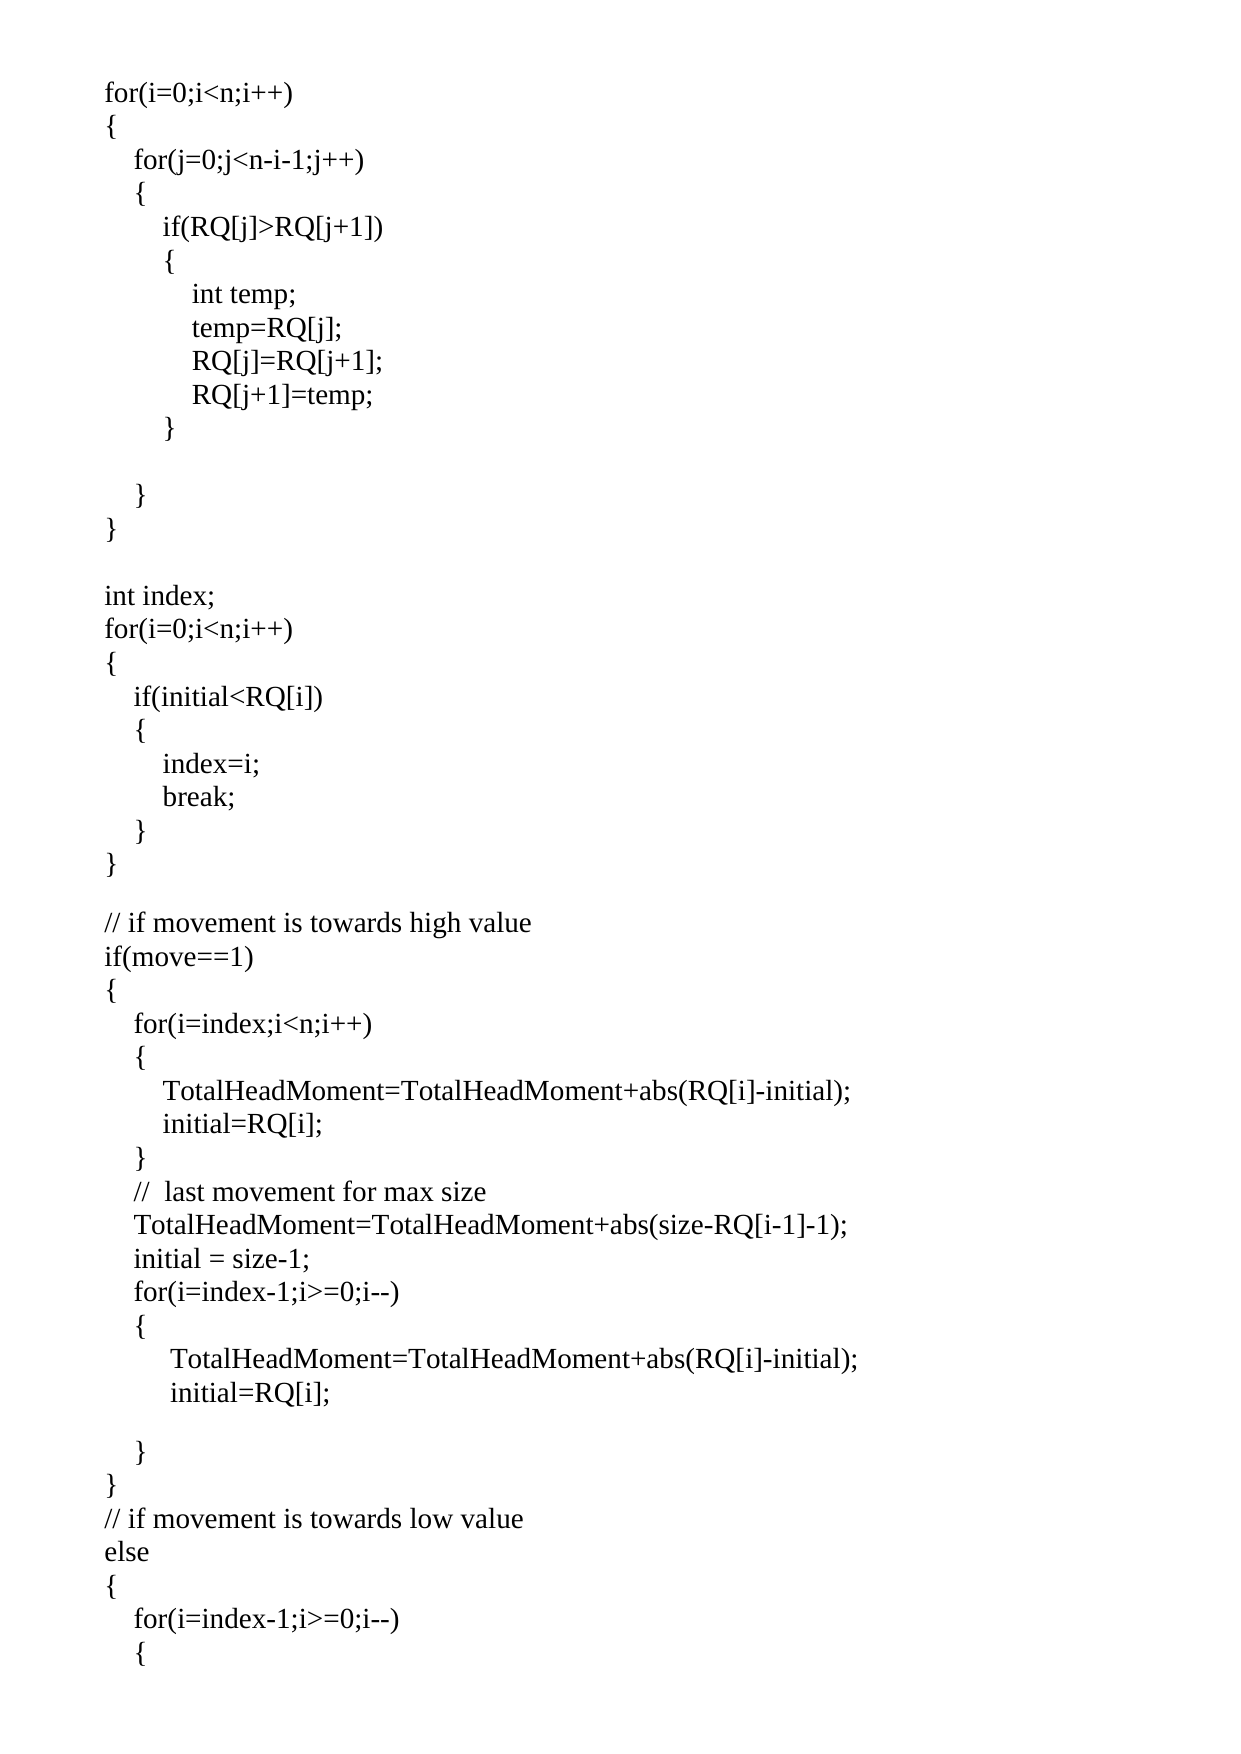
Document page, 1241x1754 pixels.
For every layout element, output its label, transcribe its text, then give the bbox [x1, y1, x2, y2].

list { [75, 1308, 1165, 1341]
list initial = size-1; [75, 1241, 1165, 1274]
list if(initial<RQ[i]) [75, 679, 1165, 712]
list int index; [75, 578, 1165, 612]
list } [75, 1434, 1165, 1467]
list TotalHeadMoment=TotalHeadMoment+abs(RQ[i]-initial); [75, 1073, 1165, 1107]
list // if movement is towards low value [75, 1501, 1165, 1534]
list // last movement for max size [75, 1174, 1165, 1207]
list if(RQ[j]>RQ[j+1]) [75, 209, 1165, 243]
list if(move==1) [75, 939, 1165, 972]
list { [75, 972, 1165, 1006]
list for(i=index-1;i>=0;i--) [75, 1602, 1165, 1635]
list RQ[j]=RQ[j+1]; [75, 343, 1165, 377]
list { [75, 243, 1165, 276]
list } [75, 1140, 1165, 1174]
list for(j=0;j<n-i-1;j++) [75, 142, 1165, 176]
list for(i=index-1;i>=0;i--) [75, 1274, 1165, 1308]
list temp=RQ[j]; [75, 310, 1165, 343]
list { [75, 645, 1165, 679]
list } [75, 477, 1165, 511]
list { [75, 1635, 1165, 1669]
list } [75, 1467, 1165, 1501]
list { [75, 1568, 1165, 1602]
list // if movement is towards high value [75, 905, 1165, 939]
list { [75, 108, 1165, 142]
list { [75, 176, 1165, 209]
list initial=RQ[i]; [75, 1107, 1165, 1140]
list int temp; [75, 276, 1165, 310]
list for(i=0;i<n;i++) [75, 75, 1165, 108]
list } [75, 813, 1165, 846]
list } [75, 846, 1165, 880]
list break; [75, 779, 1165, 813]
list index=i; [75, 746, 1165, 779]
list { [75, 712, 1165, 746]
list } [75, 511, 1165, 544]
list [75, 1341, 1165, 1375]
list RQ[j+1]=temp; [75, 377, 1165, 410]
list TotalHeadMoment=TotalHeadMoment+abs(size-RQ[i-1]-1); [75, 1207, 1165, 1241]
list { [75, 1039, 1165, 1073]
list initial=RQ[i]; [75, 1375, 1165, 1408]
list } [75, 410, 1165, 444]
list for(i=0;i<n;i++) [75, 612, 1165, 645]
list for(i=index;i<n;i++) [75, 1006, 1165, 1039]
list else [75, 1534, 1165, 1568]
